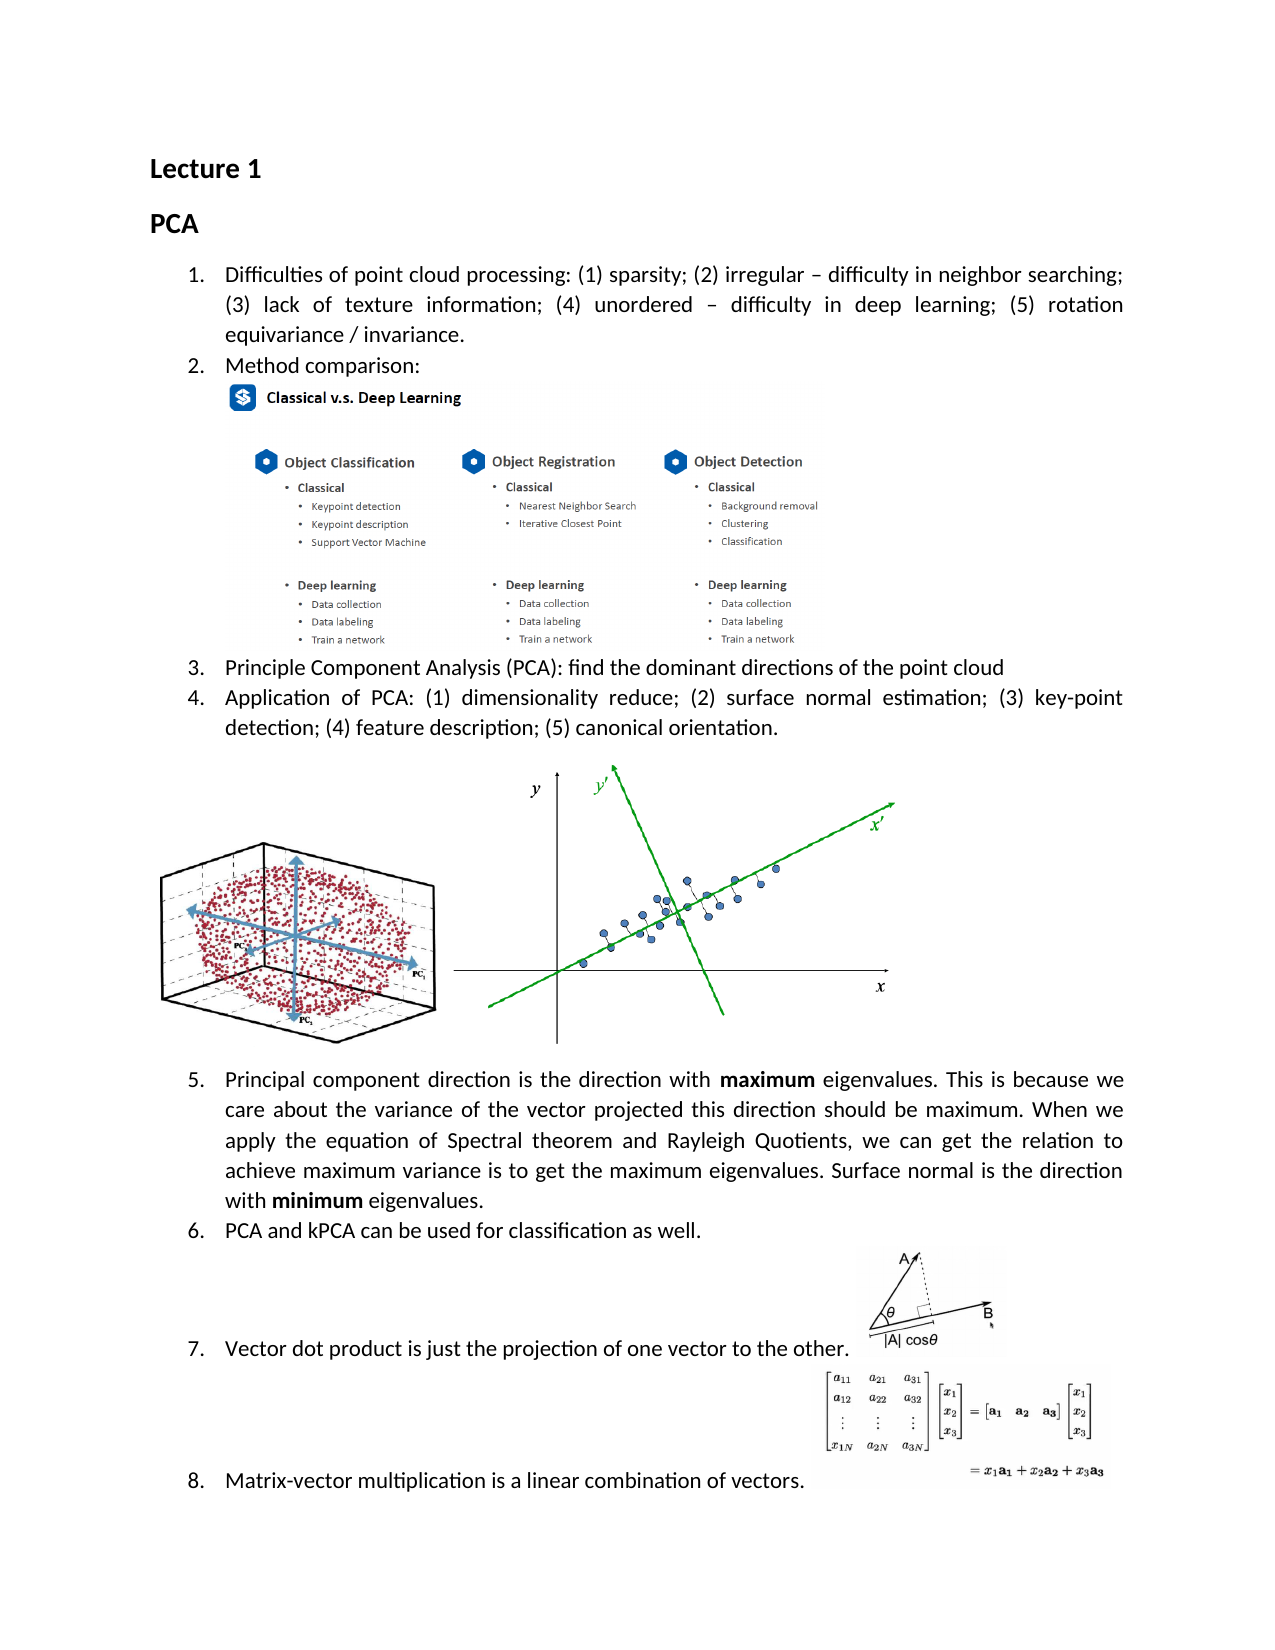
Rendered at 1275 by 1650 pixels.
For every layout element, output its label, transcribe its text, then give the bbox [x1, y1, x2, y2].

list PCA and kPCA can be used for classification as well. [187, 1216, 1125, 1244]
picture [150, 760, 901, 1047]
list Principal component direction is the direction with maximum eigenvalues. This is because we care about the variance of the vector projected this direction should be maximum. When we apply the equation of Spectral theorem and Rayleigh Quotients, we can get the relation to achieve maximum variance is to get the maximum eigenvalues. Surface normal is the direction with minimum eigenvalues. [187, 1065, 1125, 1214]
list Vector dot product is just the projection of one vector to the other. [187, 1247, 1125, 1362]
list Principle Component Analysis (PCA): find the dominant directions of the point cloud [187, 653, 1125, 681]
picture [811, 1364, 1111, 1489]
picture [856, 1246, 1007, 1357]
list Method comparison: [187, 351, 1125, 379]
text PCA [150, 205, 1125, 241]
list Difficulties of point cloud processing: (1) sparsity; (2) irregular – difficulty in neighbor searching; (3) lack of texture information; (4) unordered – difficulty in deep learning; (5) rotation equivariance / invariance. [187, 260, 1125, 349]
text Lecture 1 [150, 150, 1125, 186]
picture [225, 381, 826, 651]
list Application of PCA: (1) dimensionality reduce; (2) surface normal estimation; (3) key-point detection; (4) feature description; (5) canonical orientation. [187, 683, 1125, 741]
